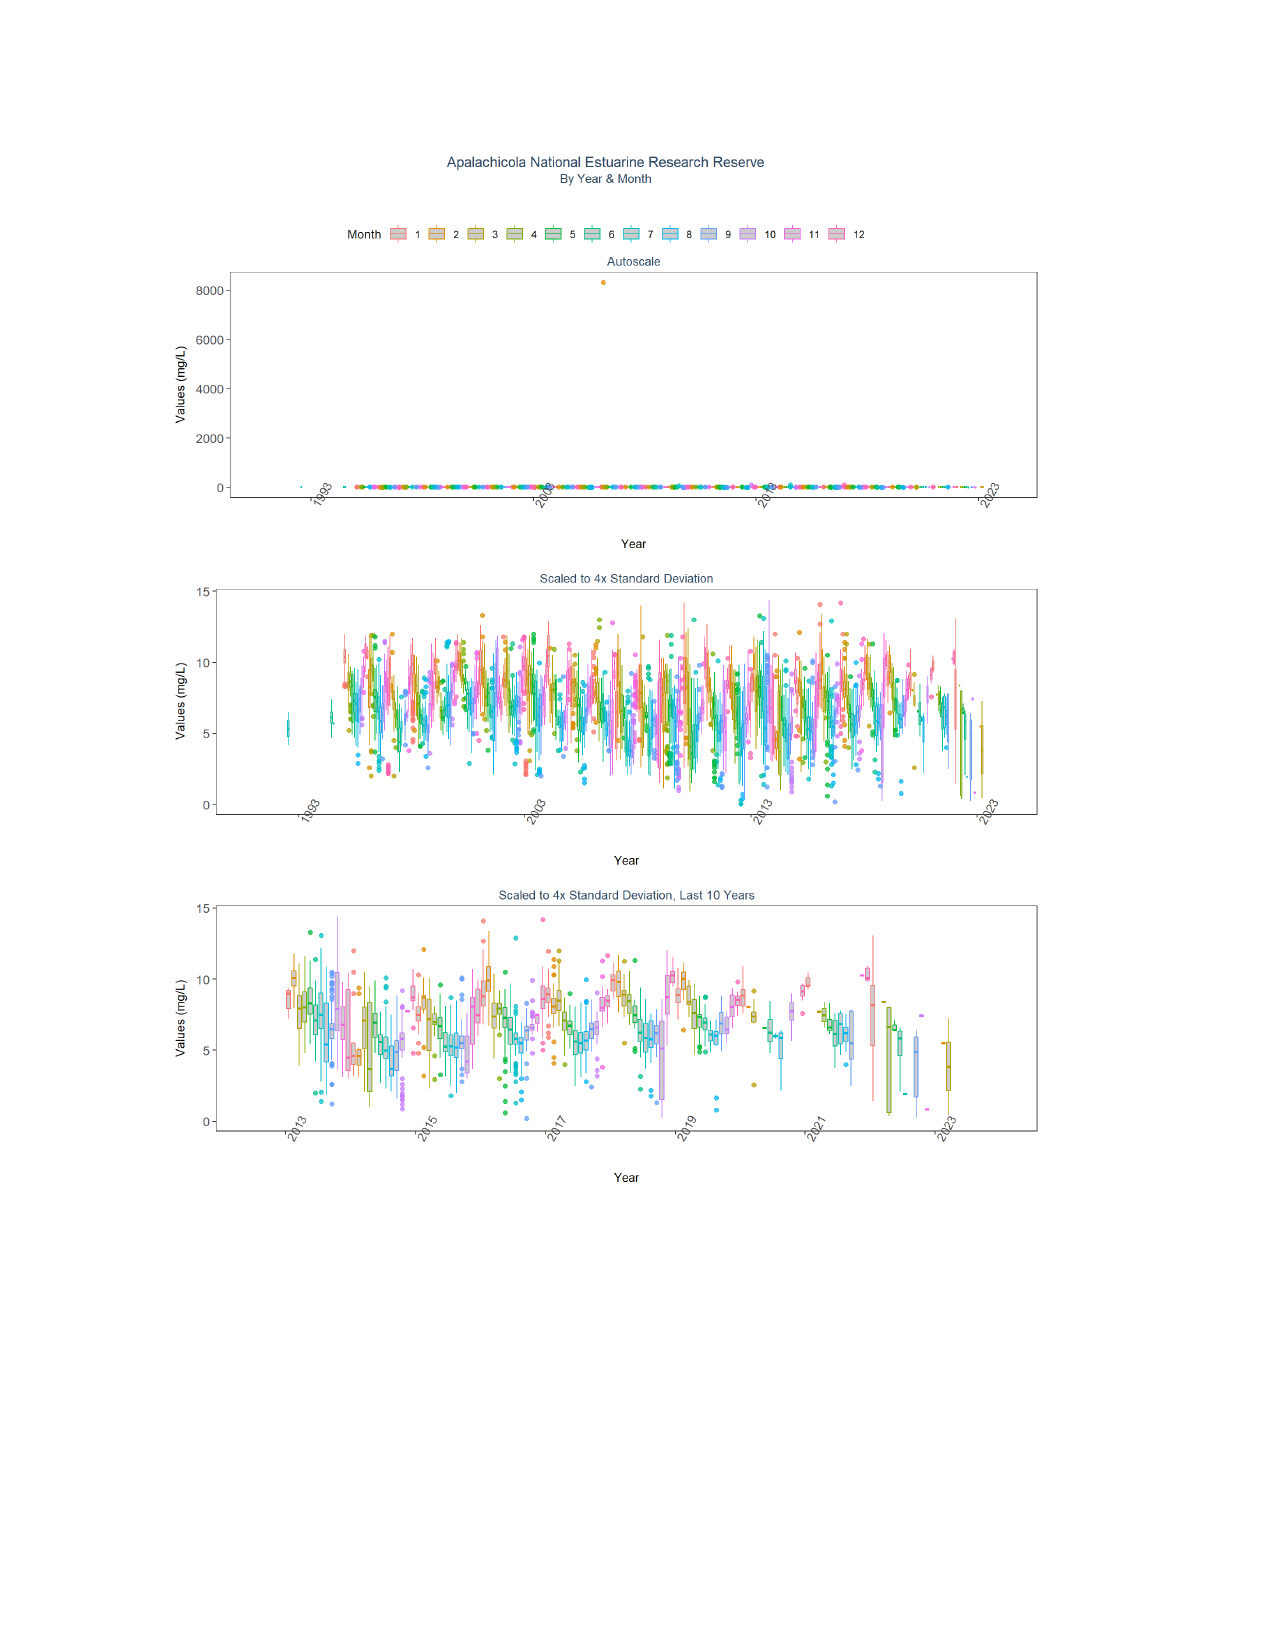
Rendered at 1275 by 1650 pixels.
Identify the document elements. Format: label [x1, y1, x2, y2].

picture [168, 150, 1044, 1200]
